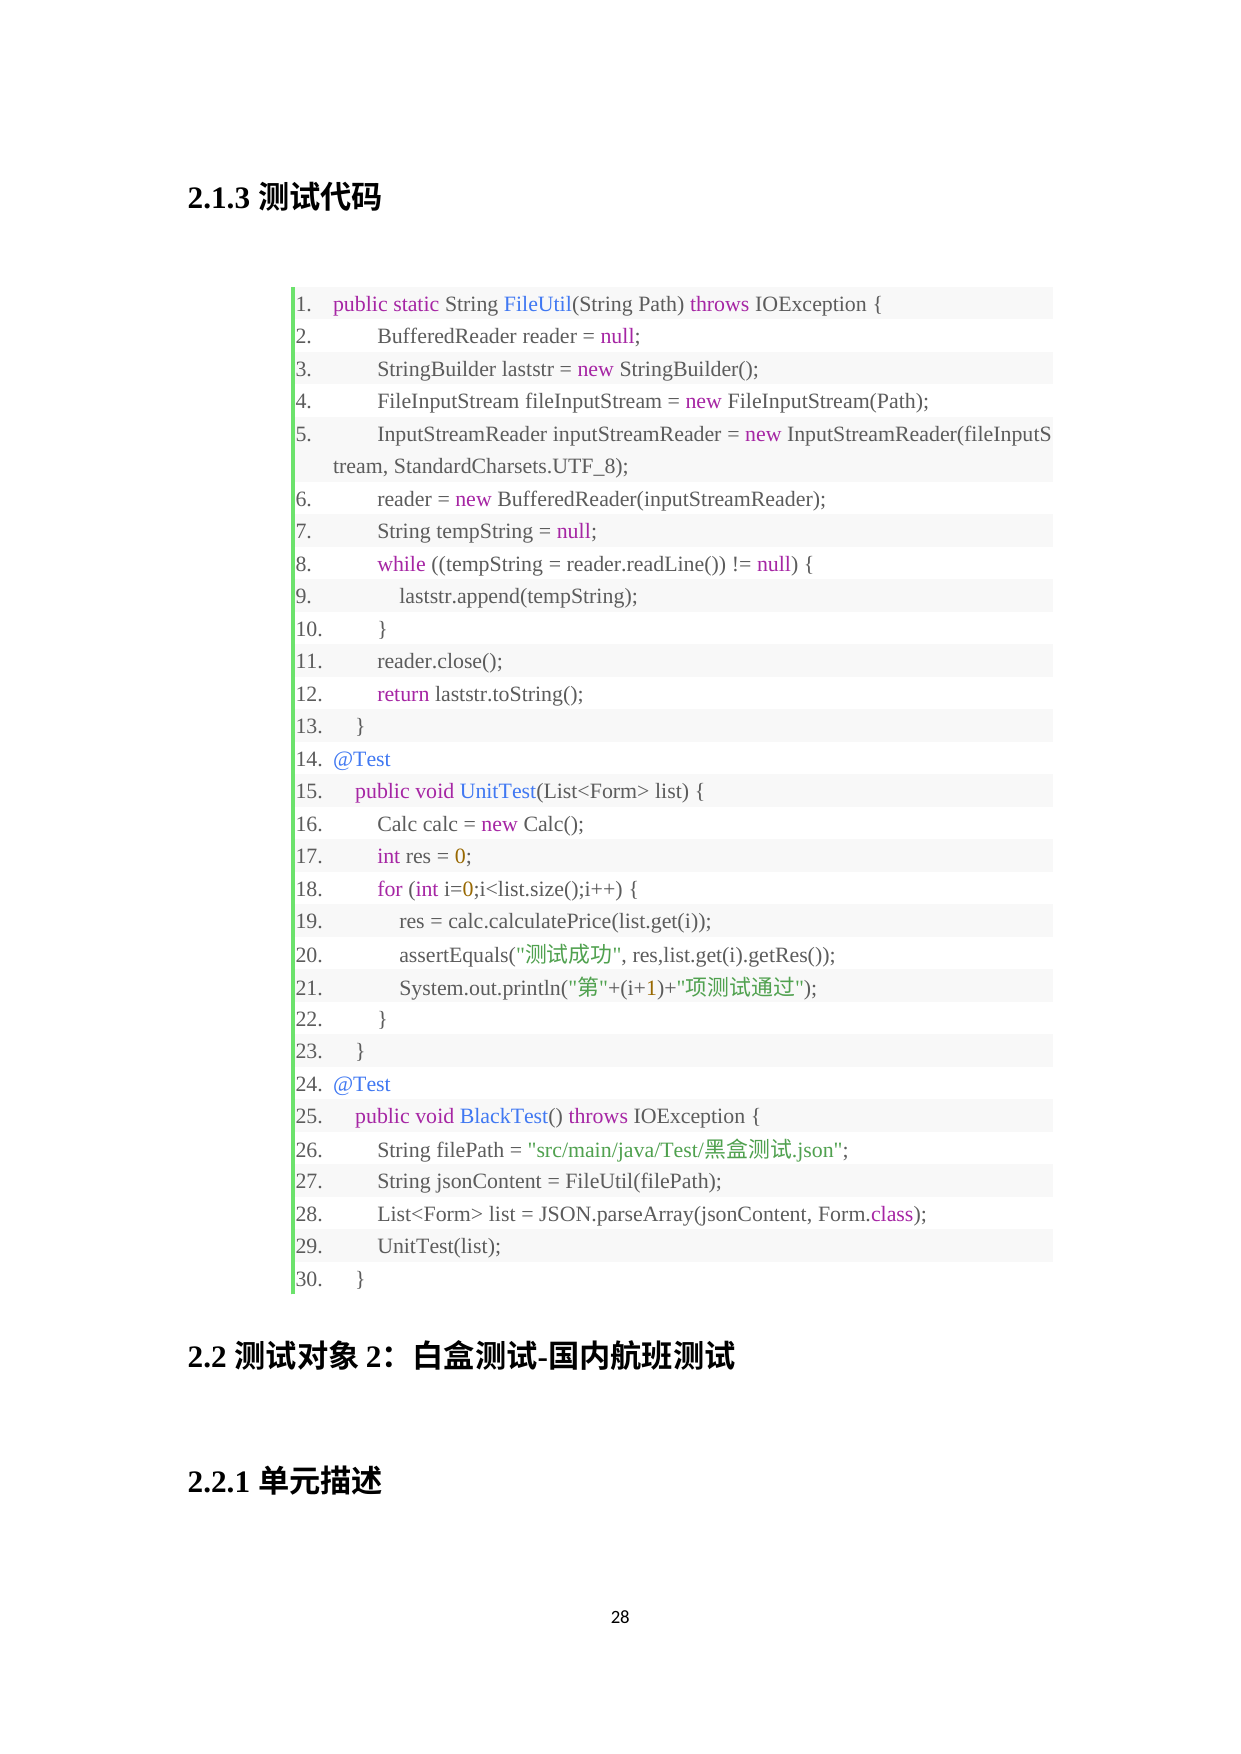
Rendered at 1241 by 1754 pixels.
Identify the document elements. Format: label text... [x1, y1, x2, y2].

list Calc calc = new Calc(); [295, 807, 1053, 839]
list InputStreamReader inputStreamReader = new InputStreamReader(fileInputStream, StandardCharsets.UTF_8); [295, 417, 1053, 482]
list System.out.println("第"+(i+1)+"项测试通过"); [295, 969, 1053, 1002]
list assertEquals("测试成功", res,list.get(i).getRes()); [295, 937, 1053, 969]
list reader = new BufferedReader(inputStreamReader); [295, 482, 1053, 514]
list } [295, 1262, 1053, 1294]
list String filePath = "src/main/java/Test/黑盒测试.json"; [295, 1132, 1053, 1164]
list } [295, 612, 1053, 644]
list StringBuilder laststr = new StringBuilder(); [295, 352, 1053, 384]
list public void BlackTest() throws IOException { [295, 1099, 1053, 1132]
text 2.1.3 测试代码 [187, 162, 1053, 227]
list @Test [295, 742, 1053, 774]
list String tempString = null; [295, 514, 1053, 547]
list BufferedReader reader = null; [295, 319, 1053, 352]
list List<Form> list = JSON.parseArray(jsonContent, Form.class); [295, 1197, 1053, 1229]
list } [295, 709, 1053, 742]
list } [295, 1002, 1053, 1034]
list reader.close(); [295, 644, 1053, 677]
list laststr.append(tempString); [295, 579, 1053, 612]
list @Test [295, 1067, 1053, 1099]
list UnitTest(list); [295, 1229, 1053, 1262]
text 2.2.1 单元描述 [187, 1447, 1053, 1512]
list res = calc.calculatePrice(list.get(i)); [295, 904, 1053, 937]
list String jsonContent = FileUtil(filePath); [295, 1164, 1053, 1197]
list while ((tempString = reader.readLine()) != null) { [295, 547, 1053, 579]
list for (int i=0;i<list.size();i++) { [295, 872, 1053, 904]
list int res = 0; [295, 839, 1053, 872]
subtitle 2.2 测试对象2：白盒测试-国内航班测试 [187, 1322, 1053, 1387]
list FileInputStream fileInputStream = new FileInputStream(Path); [295, 384, 1053, 417]
list public static String FileUtil(String Path) throws IOException { [295, 287, 1053, 319]
list return laststr.toString(); [295, 677, 1053, 709]
list public void UnitTest(List<Form> list) { [295, 774, 1053, 807]
list } [295, 1034, 1053, 1067]
